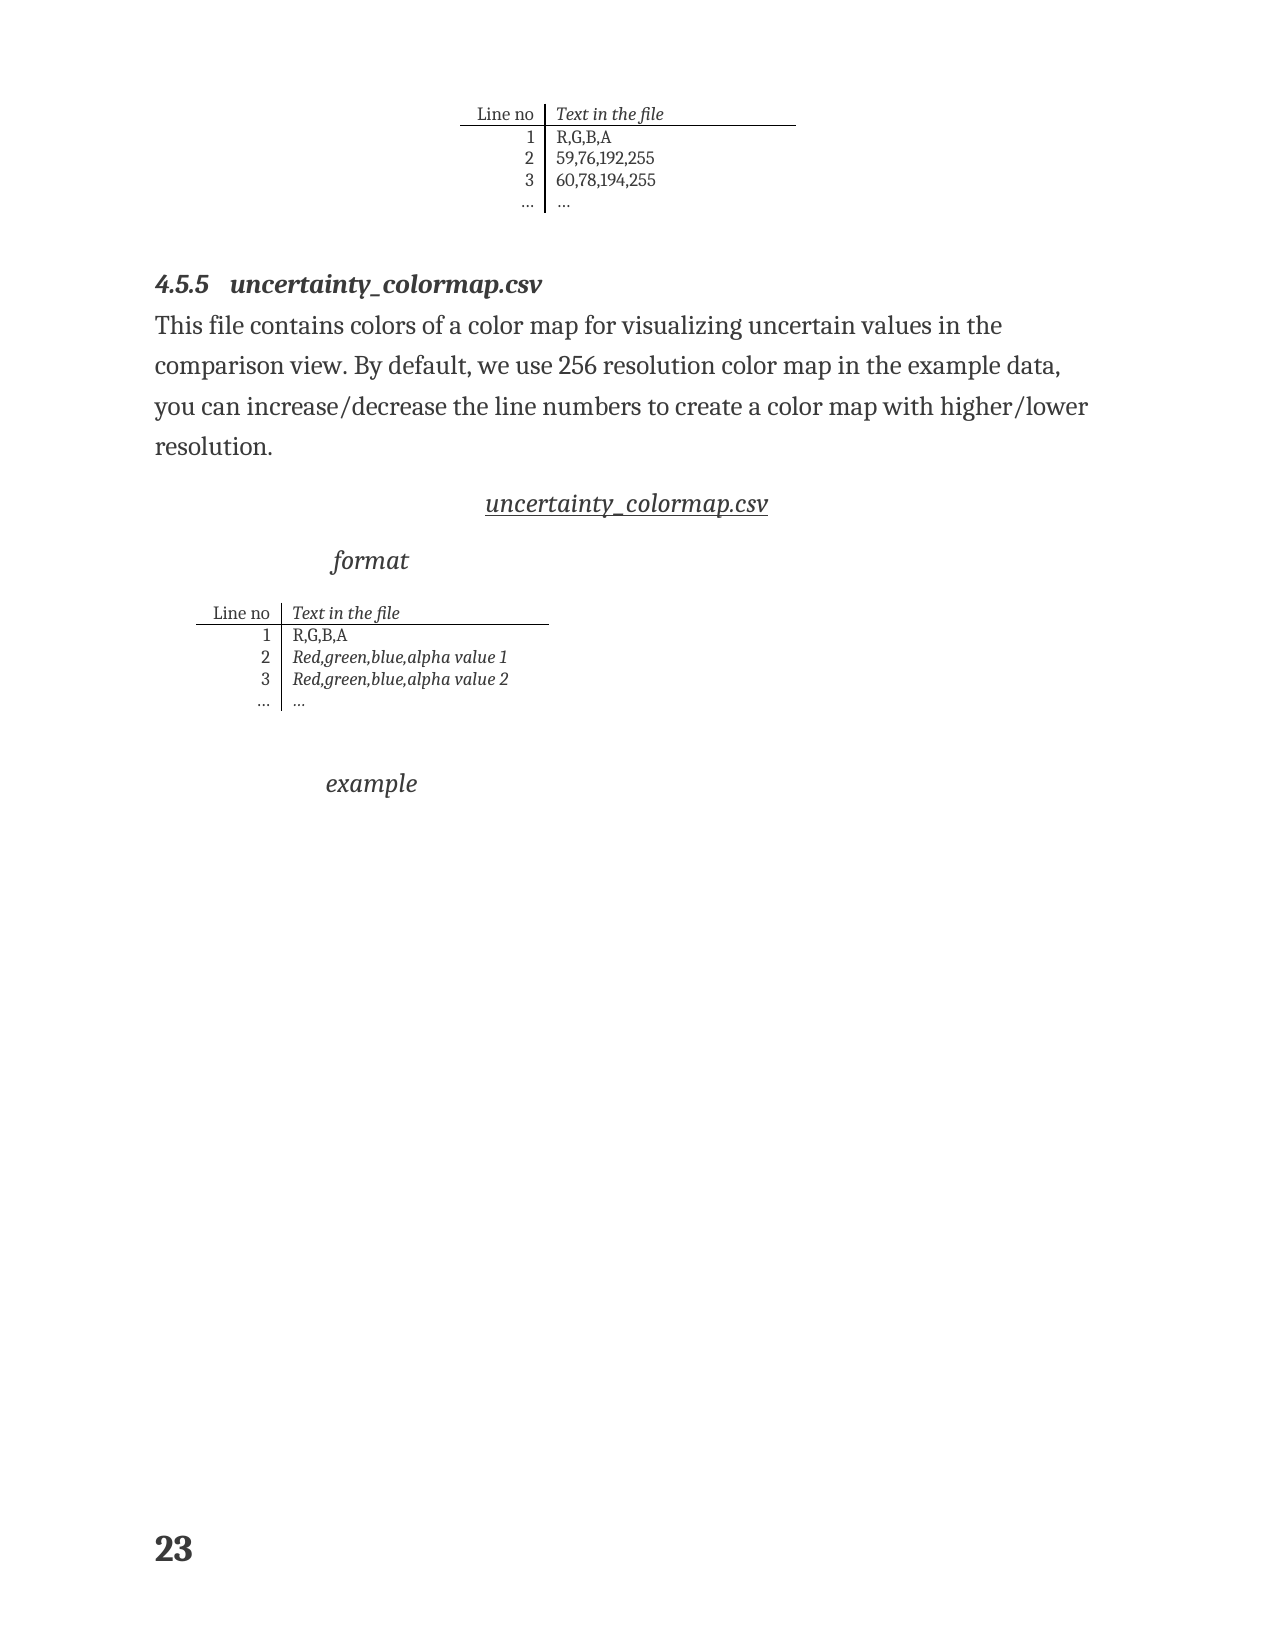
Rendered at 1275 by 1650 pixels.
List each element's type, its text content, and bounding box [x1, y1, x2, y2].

table_header Text in the file [282, 603, 548, 624]
table_cell 1 2 3 … [460, 126, 544, 212]
table_header Line no [196, 603, 281, 624]
text format [154, 545, 590, 576]
subtitle uncertainty_colormap.csv [154, 269, 1101, 301]
table_cell R,G,B,A Red,green,blue,alpha value 1 Red,green,blue,alpha value 2 … [282, 625, 548, 711]
table_header Line no [460, 104, 544, 125]
table_cell R,G,B,A 59,76,192,255 60,78,194,255 … [546, 126, 796, 212]
text This file contains colors of a color map for visualizing uncertain values in the comparison view. By default, we use 256 resolution color map in the example data, you can increase/decrease the line numbers to create a color map with higher/lower resolution. [154, 310, 1101, 462]
table_header Text in the file [546, 104, 796, 125]
text uncertainty_colormap.csv [154, 488, 1101, 519]
text example [154, 768, 590, 799]
table_cell 1 2 3 … [196, 625, 281, 711]
